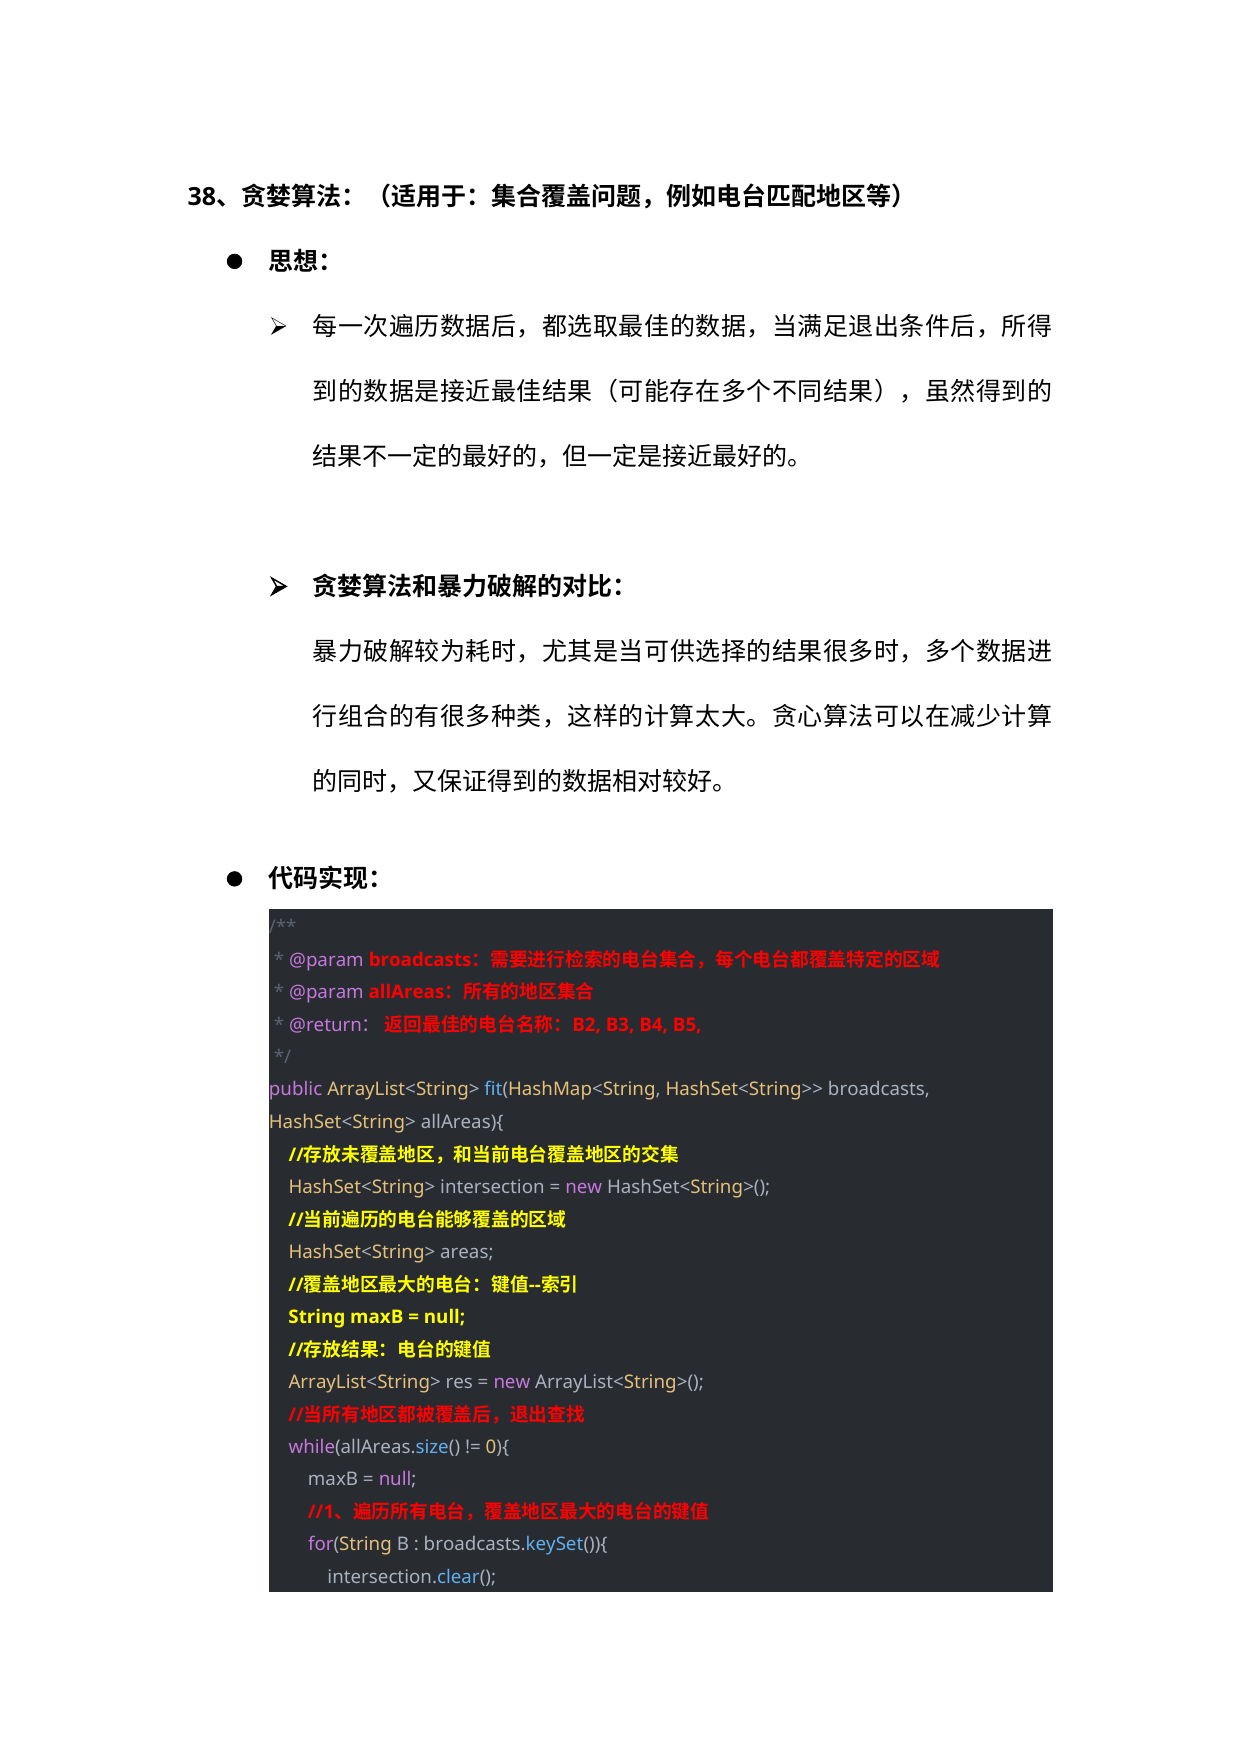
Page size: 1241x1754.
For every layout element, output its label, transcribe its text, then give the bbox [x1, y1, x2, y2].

list 思想： [225, 227, 1053, 292]
list 贪婪算法和暴力破解的对比： [269, 552, 1053, 617]
list 代码实现： [225, 844, 1053, 909]
list 每一次遍历数据后，都选取最佳的数据，当满足退出条件后，所得到的数据是接近最佳结果（可能存在多个不同结果），虽然得到的结果不一定的最好的，但一定是接近最好的。 [269, 292, 1053, 487]
list 贪婪算法：（适用于：集合覆盖问题，例如电台匹配地区等） [187, 162, 1053, 227]
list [269, 909, 1053, 1592]
text 暴力破解较为耗时，尤其是当可供选择的结果很多时，多个数据进行组合的有很多种类，这样的计算太大。贪心算法可以在减少计算的同时，又保证得到的数据相对较好。 [312, 617, 1053, 812]
